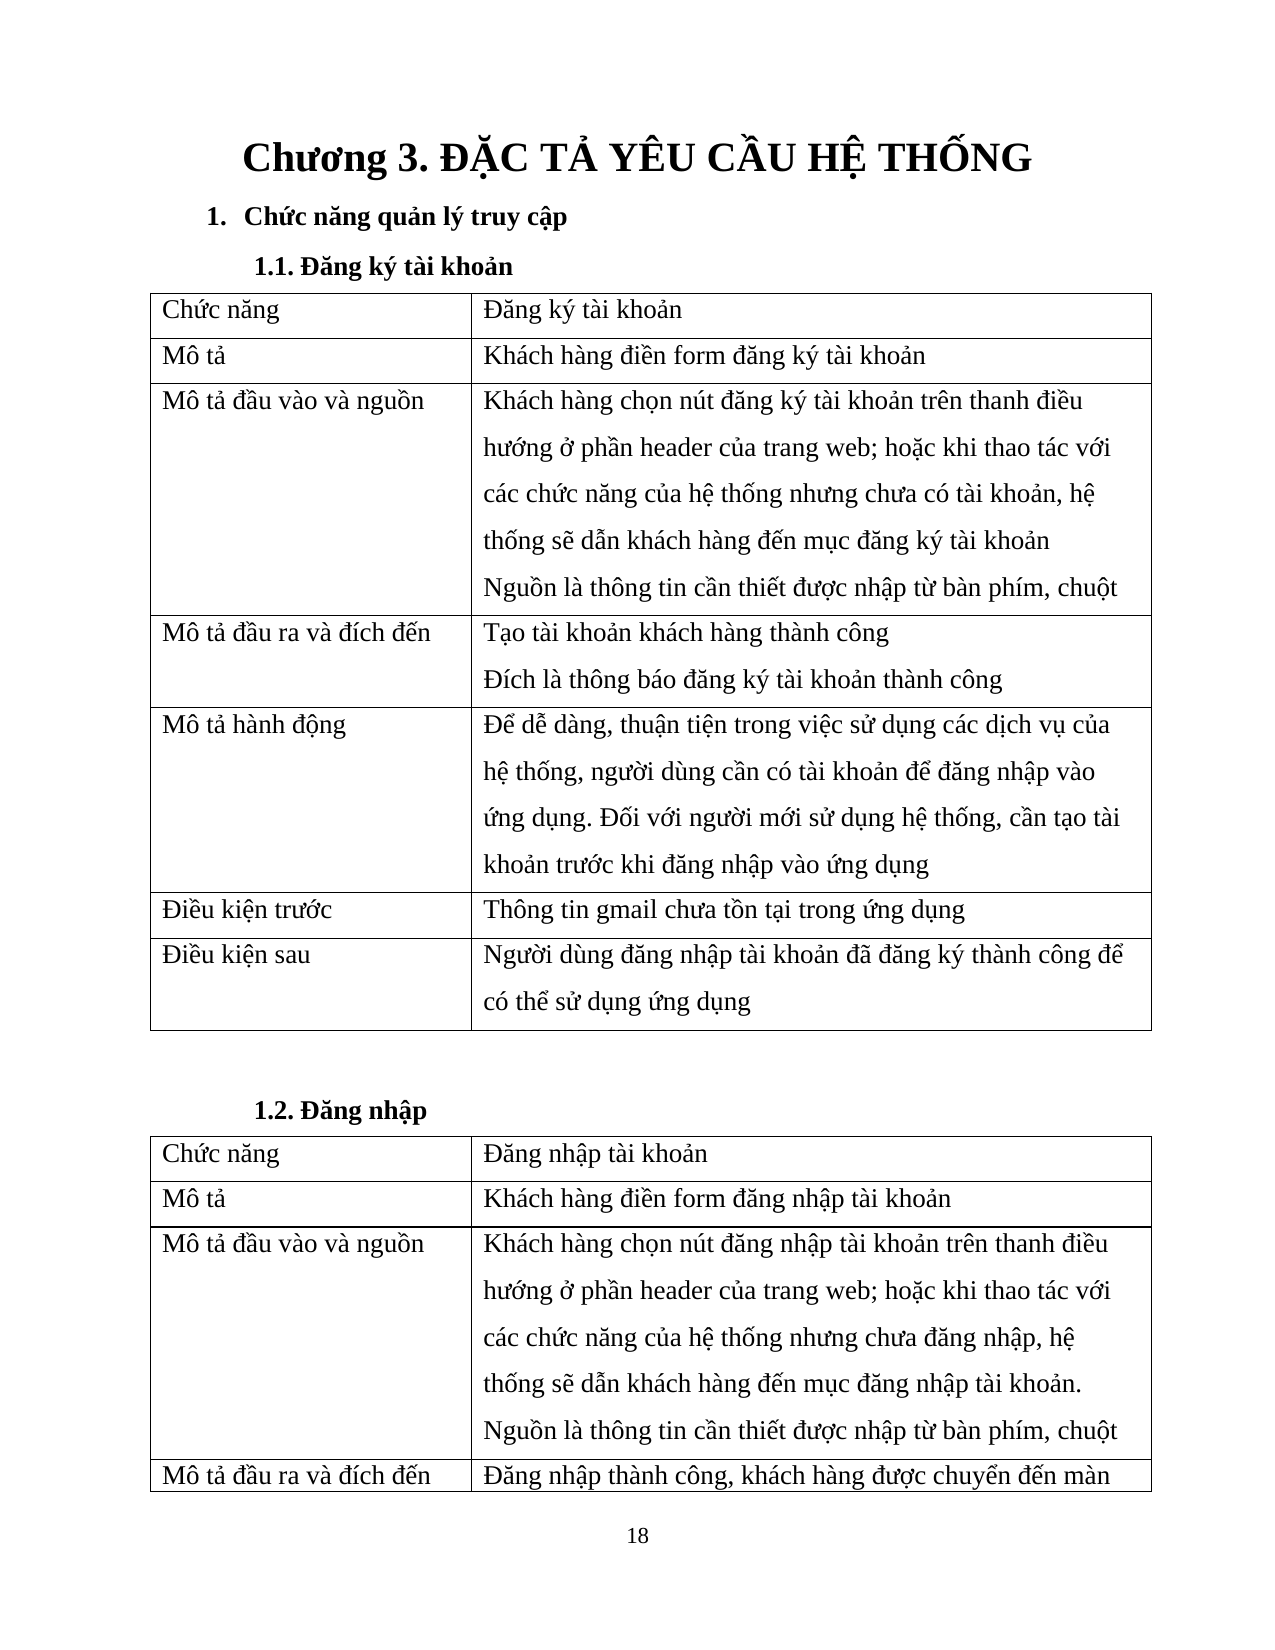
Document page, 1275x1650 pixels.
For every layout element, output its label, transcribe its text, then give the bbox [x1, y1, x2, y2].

table_cell Tạo tài khoản khách hàng thành công Đích là thông báo đăng ký tài khoản thành công [472, 616, 1151, 707]
subtitle Đăng nhập [239, 1094, 1125, 1125]
subtitle Chương 3. ĐẶC TẢ YÊU CẦU HỆ THỐNG [150, 132, 1125, 180]
table_cell Người dùng đăng nhập tài khoản đã đăng ký thành công để có thể sử dụng ứng dụng [472, 939, 1151, 1029]
table_header Chức năng [151, 1137, 471, 1181]
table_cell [151, 1460, 471, 1491]
table_cell Điều kiện trước [151, 893, 471, 938]
table_cell Mô tả [151, 1182, 471, 1226]
table_cell Điều kiện sau [151, 939, 471, 1029]
table_header Chức năng [151, 294, 471, 338]
table_cell Khách hàng điền form đăng nhập tài khoản [472, 1182, 1151, 1226]
table_cell Mô tả đầu vào và nguồn [151, 384, 471, 615]
subtitle Chức năng quản lý truy cập [206, 200, 1125, 231]
table_cell Mô tả [151, 339, 471, 383]
table_header Đăng nhập tài khoản [472, 1137, 1151, 1181]
subtitle Đăng ký tài khoản [239, 251, 1125, 282]
table_cell Mô tả hành động [151, 708, 471, 892]
table_header Đăng ký tài khoản [472, 294, 1151, 338]
table_cell Khách hàng chọn nút đăng nhập tài khoản trên thanh điều hướng ở phần header của trang web; hoặc khi thao tác với các chức năng của hệ thống nhưng chưa đăng nhập, hệ thống sẽ dẫn khách hàng đến mục đăng nhập tài khoản. Nguồn là thông tin cần thiết được nhập từ bàn phím, chuột [472, 1228, 1151, 1458]
table_cell Mô tả đầu ra và đích đến [151, 616, 471, 707]
table_cell Để dễ dàng, thuận tiện trong việc sử dụng các dịch vụ của hệ thống, người dùng cần có tài khoản để đăng nhập vào ứng dụng. Đối với người mới sử dụng hệ thống, cần tạo tài khoản trước khi đăng nhập vào ứng dụng [472, 708, 1151, 892]
table_cell Khách hàng điền form đăng ký tài khoản [472, 339, 1151, 383]
table_cell Thông tin gmail chưa tồn tại trong ứng dụng [472, 893, 1151, 938]
table_cell Mô tả đầu vào và nguồn [151, 1228, 471, 1458]
table_cell Khách hàng chọn nút đăng ký tài khoản trên thanh điều hướng ở phần header của trang web; hoặc khi thao tác với các chức năng của hệ thống nhưng chưa có tài khoản, hệ thống sẽ dẫn khách hàng đến mục đăng ký tài khoản Nguồn là thông tin cần thiết được nhập từ bàn phím, chuột [472, 384, 1151, 615]
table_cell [472, 1460, 1151, 1491]
